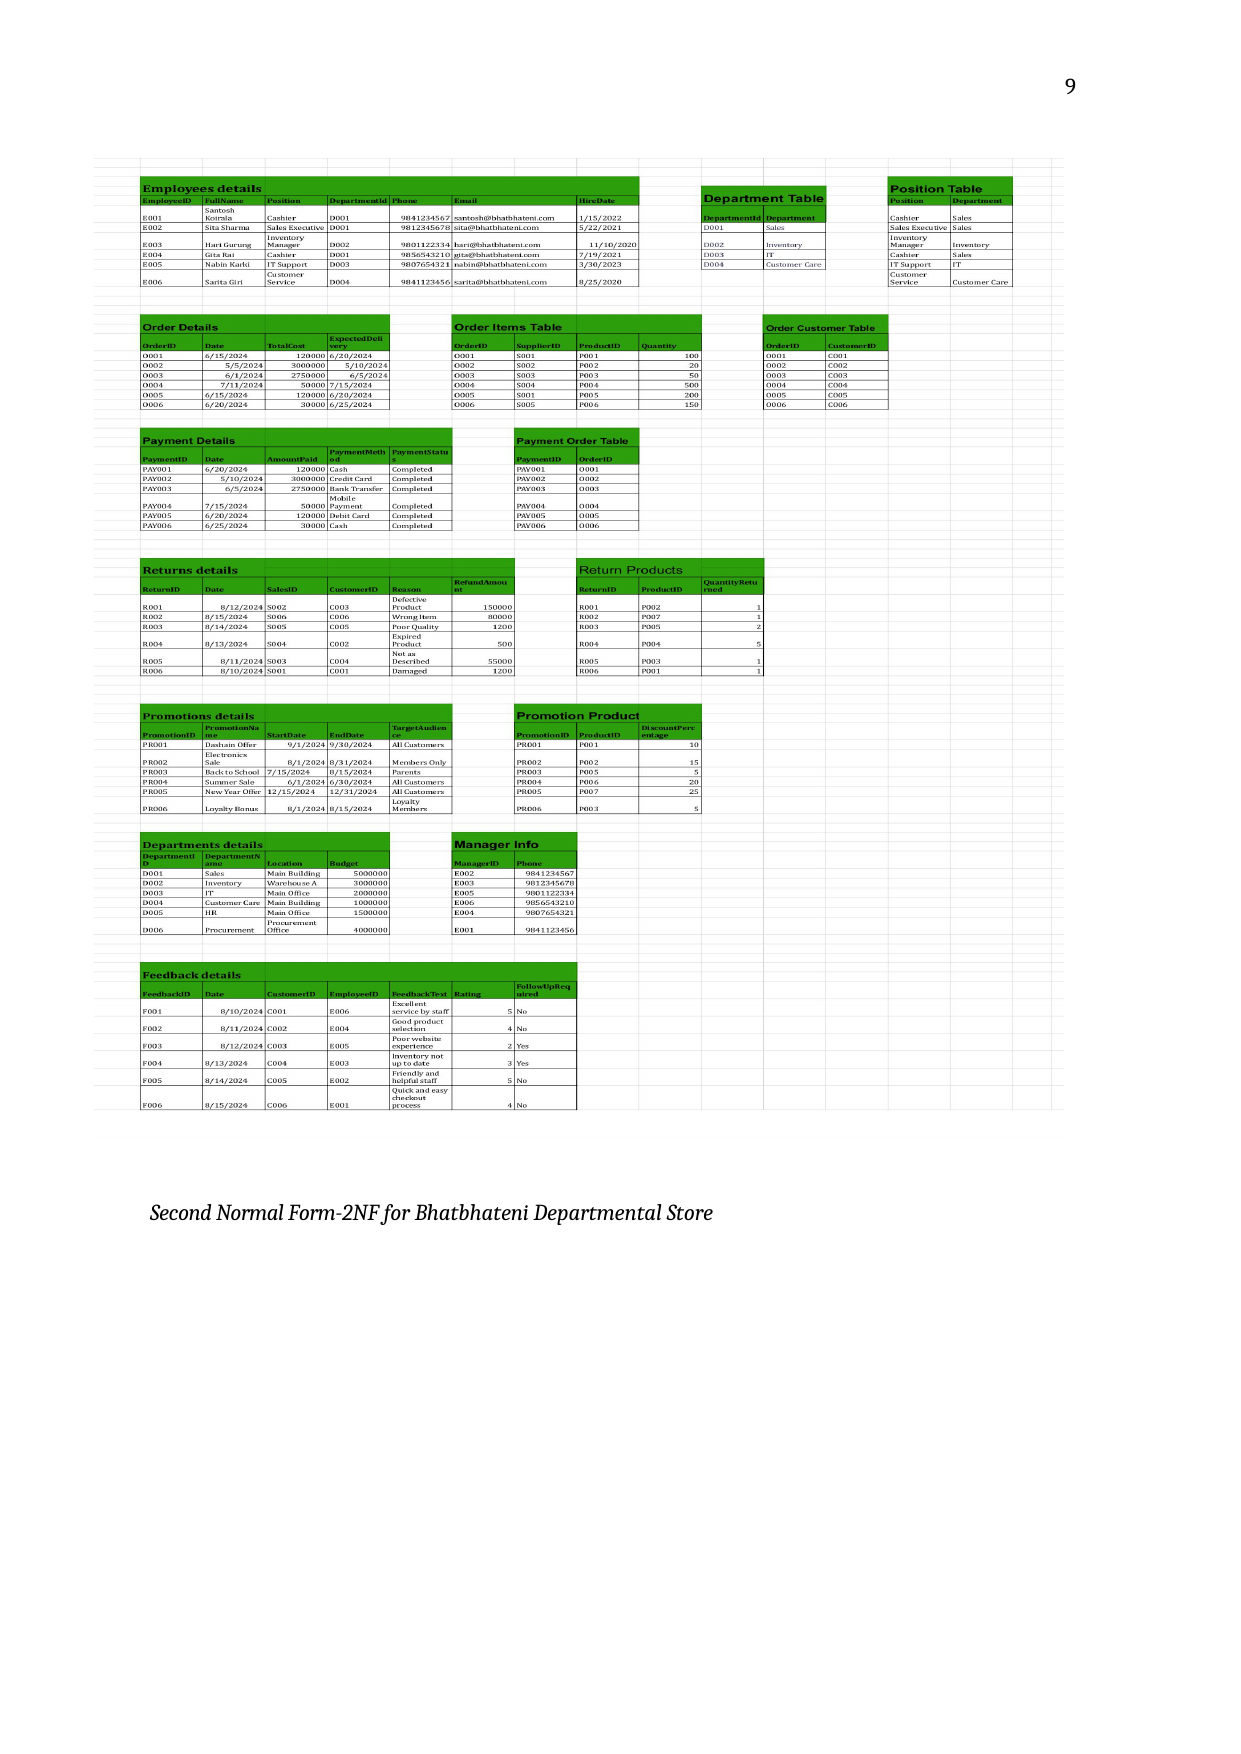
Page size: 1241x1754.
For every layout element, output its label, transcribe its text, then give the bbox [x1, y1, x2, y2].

picture [93, 158, 1064, 1141]
text Second Normal Form-2NF for Bhatbhateni Departmental Store [150, 1199, 1166, 1226]
